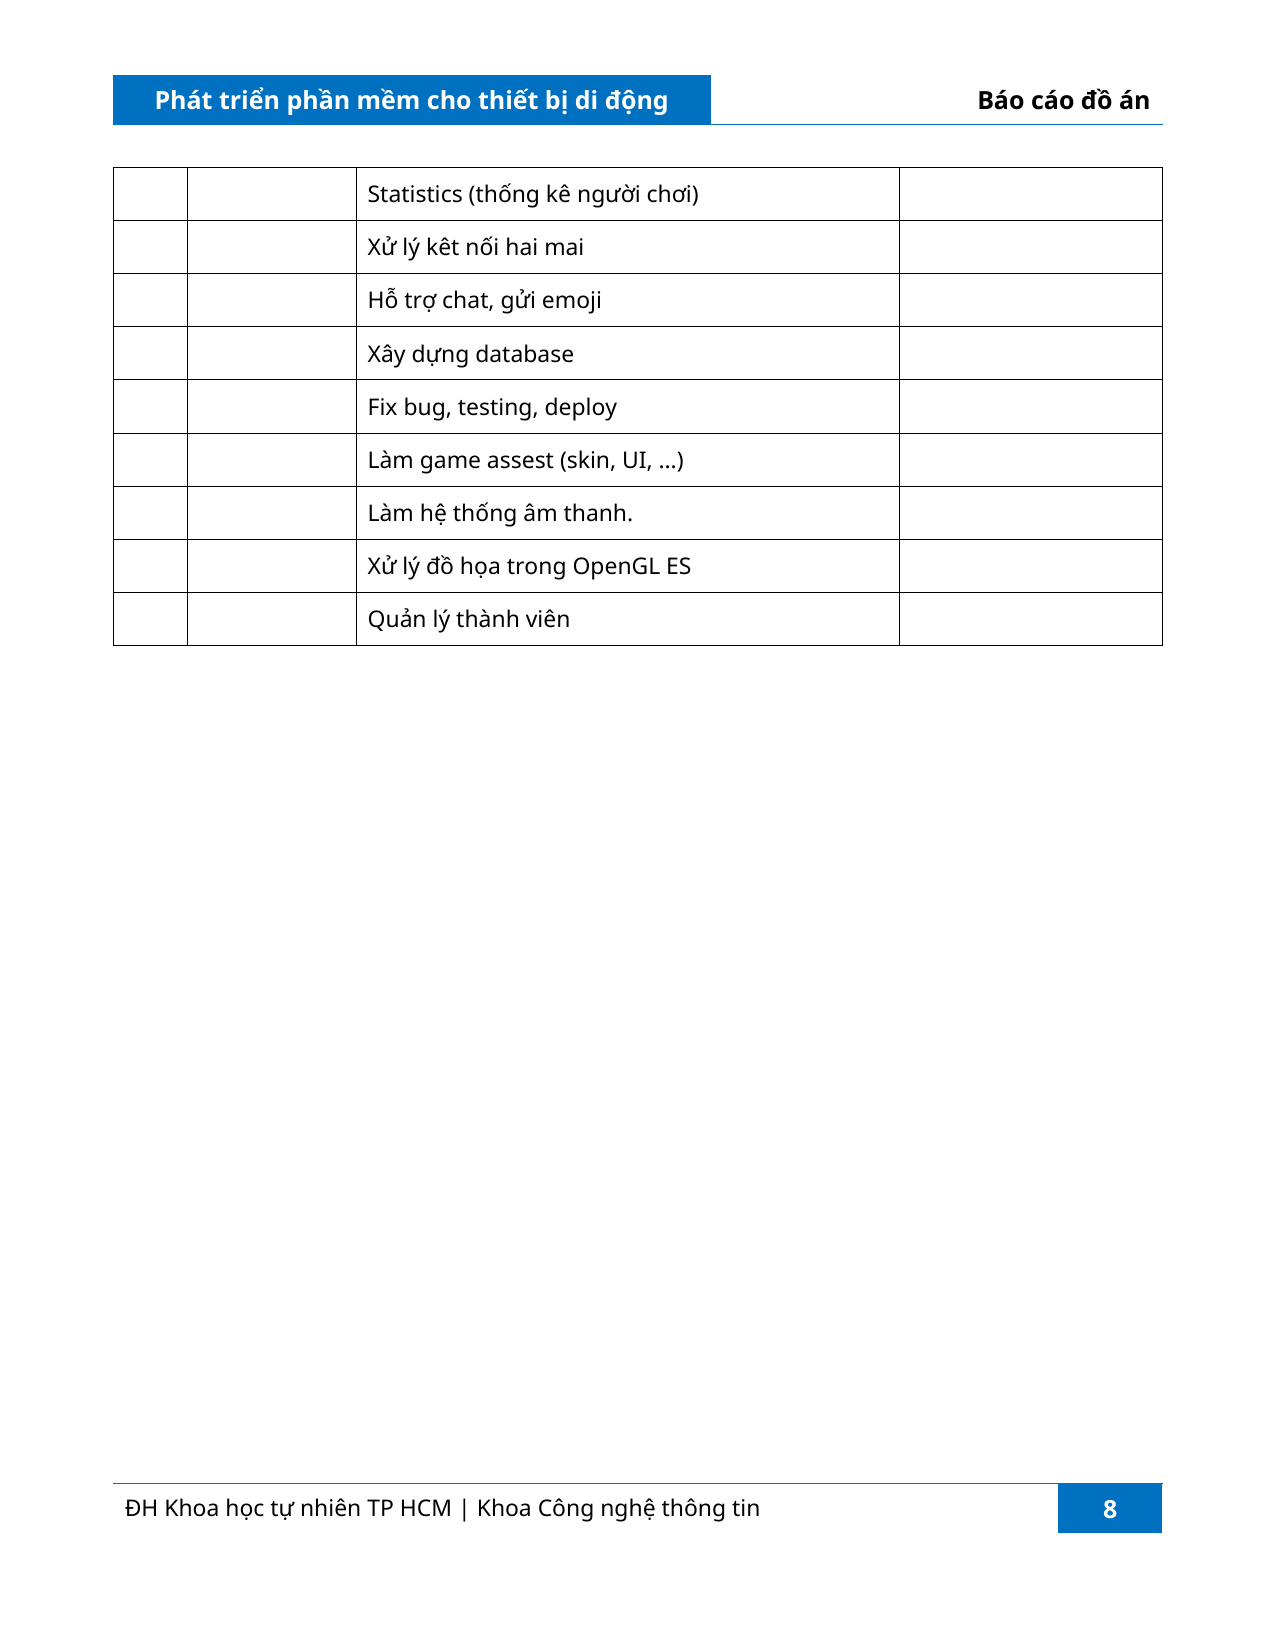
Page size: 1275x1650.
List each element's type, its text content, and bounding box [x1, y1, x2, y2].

table_cell [188, 540, 356, 592]
table_cell [188, 168, 356, 220]
table_cell [900, 593, 1162, 645]
table_cell [188, 434, 356, 486]
table_cell [114, 327, 187, 379]
table_cell [900, 487, 1162, 539]
table_cell [900, 168, 1162, 220]
table_cell Fix bug, testing, deploy [357, 380, 899, 432]
table_cell [188, 221, 356, 273]
table_cell [188, 274, 356, 326]
table_cell [114, 540, 187, 592]
table_cell [114, 274, 187, 326]
table_cell [900, 434, 1162, 486]
table_cell Xử lý đồ họa trong OpenGL ES [357, 540, 899, 592]
table_cell [900, 380, 1162, 432]
table_cell [188, 593, 356, 645]
table_cell Statistics (thống kê người chơi) [357, 168, 899, 220]
table_cell [900, 327, 1162, 379]
table_cell [114, 221, 187, 273]
table_cell [114, 487, 187, 539]
table_cell Làm hệ thống âm thanh. [357, 487, 899, 539]
table_cell [900, 221, 1162, 273]
table_cell Hỗ trợ chat, gửi emoji [357, 274, 899, 326]
table_cell [114, 168, 187, 220]
table_cell Quản lý thành viên [357, 593, 899, 645]
table_cell Xây dựng database [357, 327, 899, 379]
table_cell [900, 540, 1162, 592]
table_cell [114, 593, 187, 645]
table_cell [114, 434, 187, 486]
table_cell [188, 487, 356, 539]
table_cell Làm game assest (skin, UI, …) [357, 434, 899, 486]
table_cell [114, 380, 187, 432]
table_cell [900, 274, 1162, 326]
table_cell Xử lý kêt nối hai mai [357, 221, 899, 273]
table_cell [188, 327, 356, 379]
table_cell [188, 380, 356, 432]
